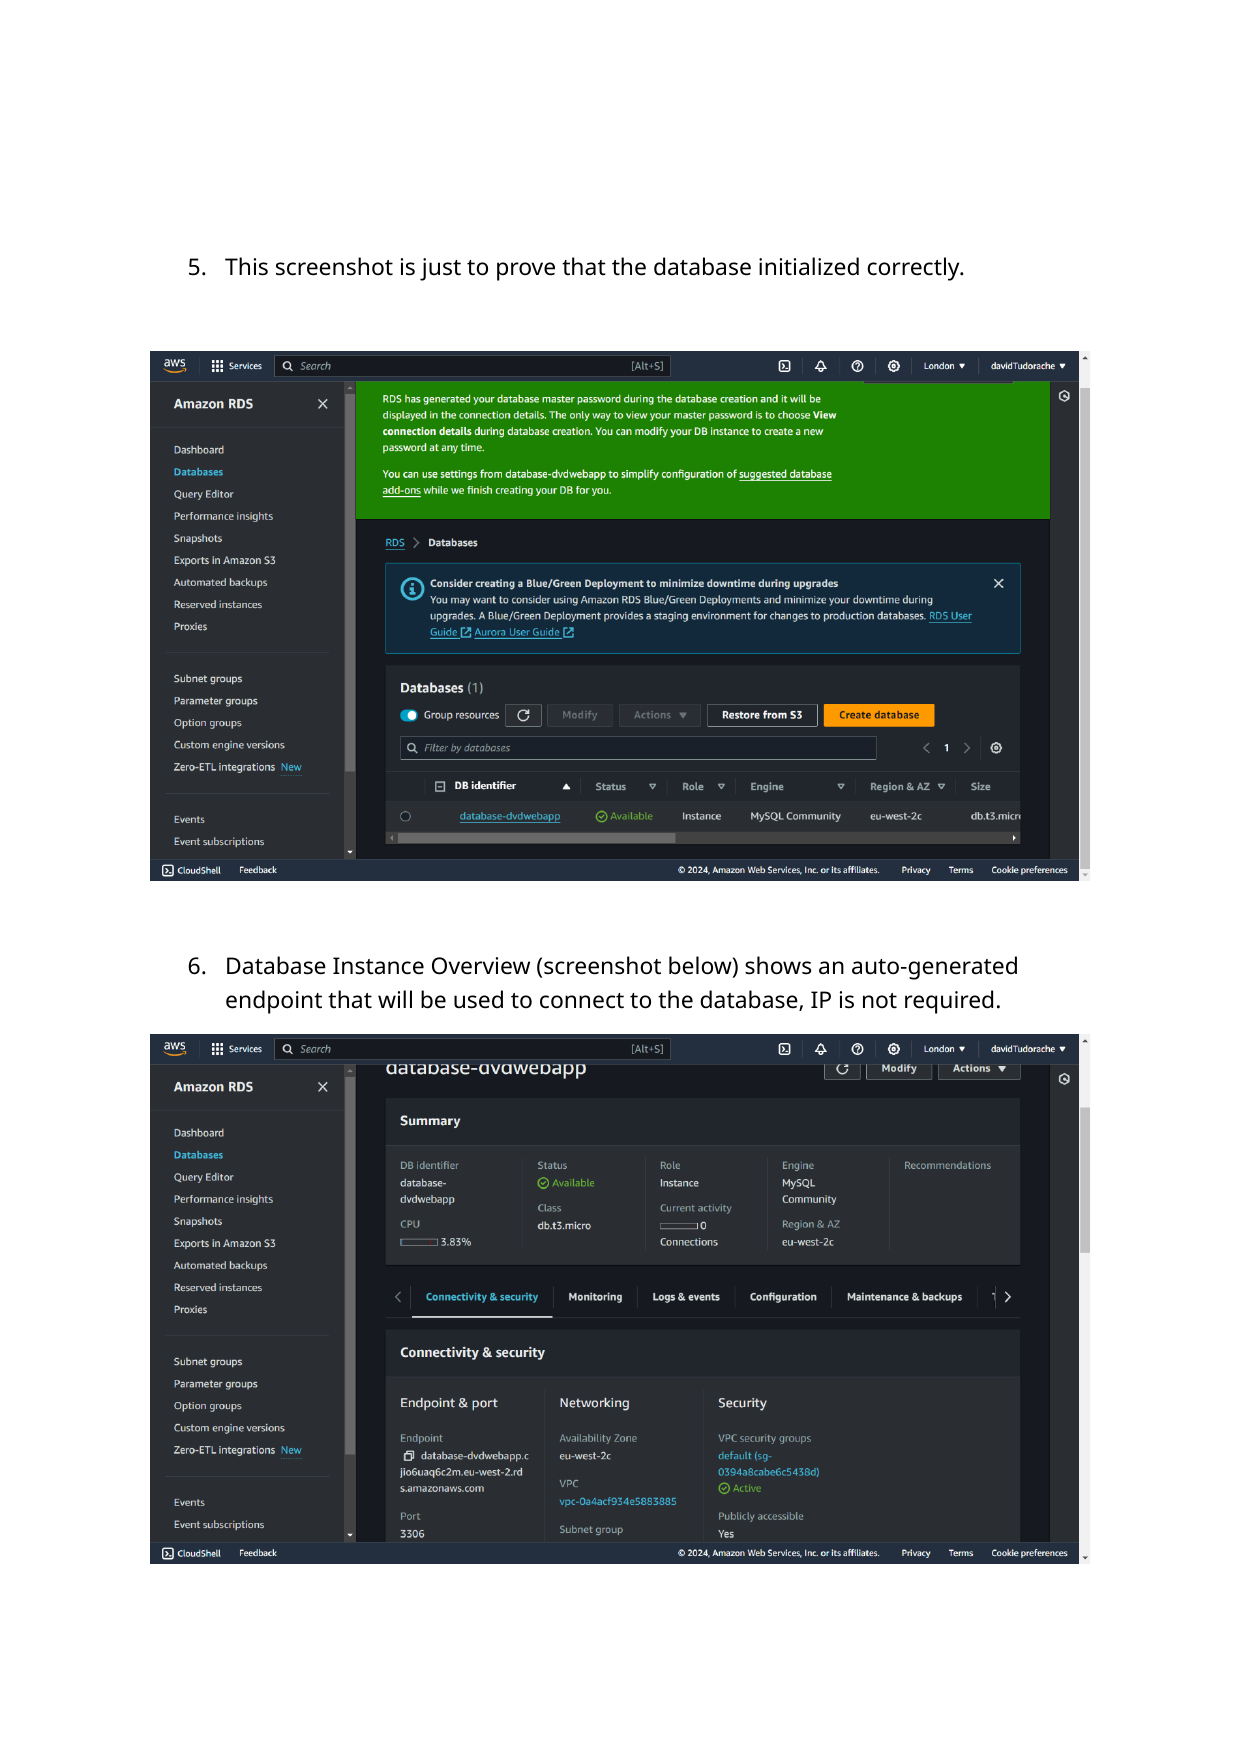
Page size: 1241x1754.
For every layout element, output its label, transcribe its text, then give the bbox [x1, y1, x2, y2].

list This screenshot is just to prove that the database initialized correctly. [187, 251, 1090, 282]
picture [150, 1034, 1091, 1564]
list Database Instance Overview (screenshot below) shows an auto-generated endpoint that will be used to connect to the database, IP is not required. [187, 950, 1090, 1015]
picture [150, 351, 1091, 881]
